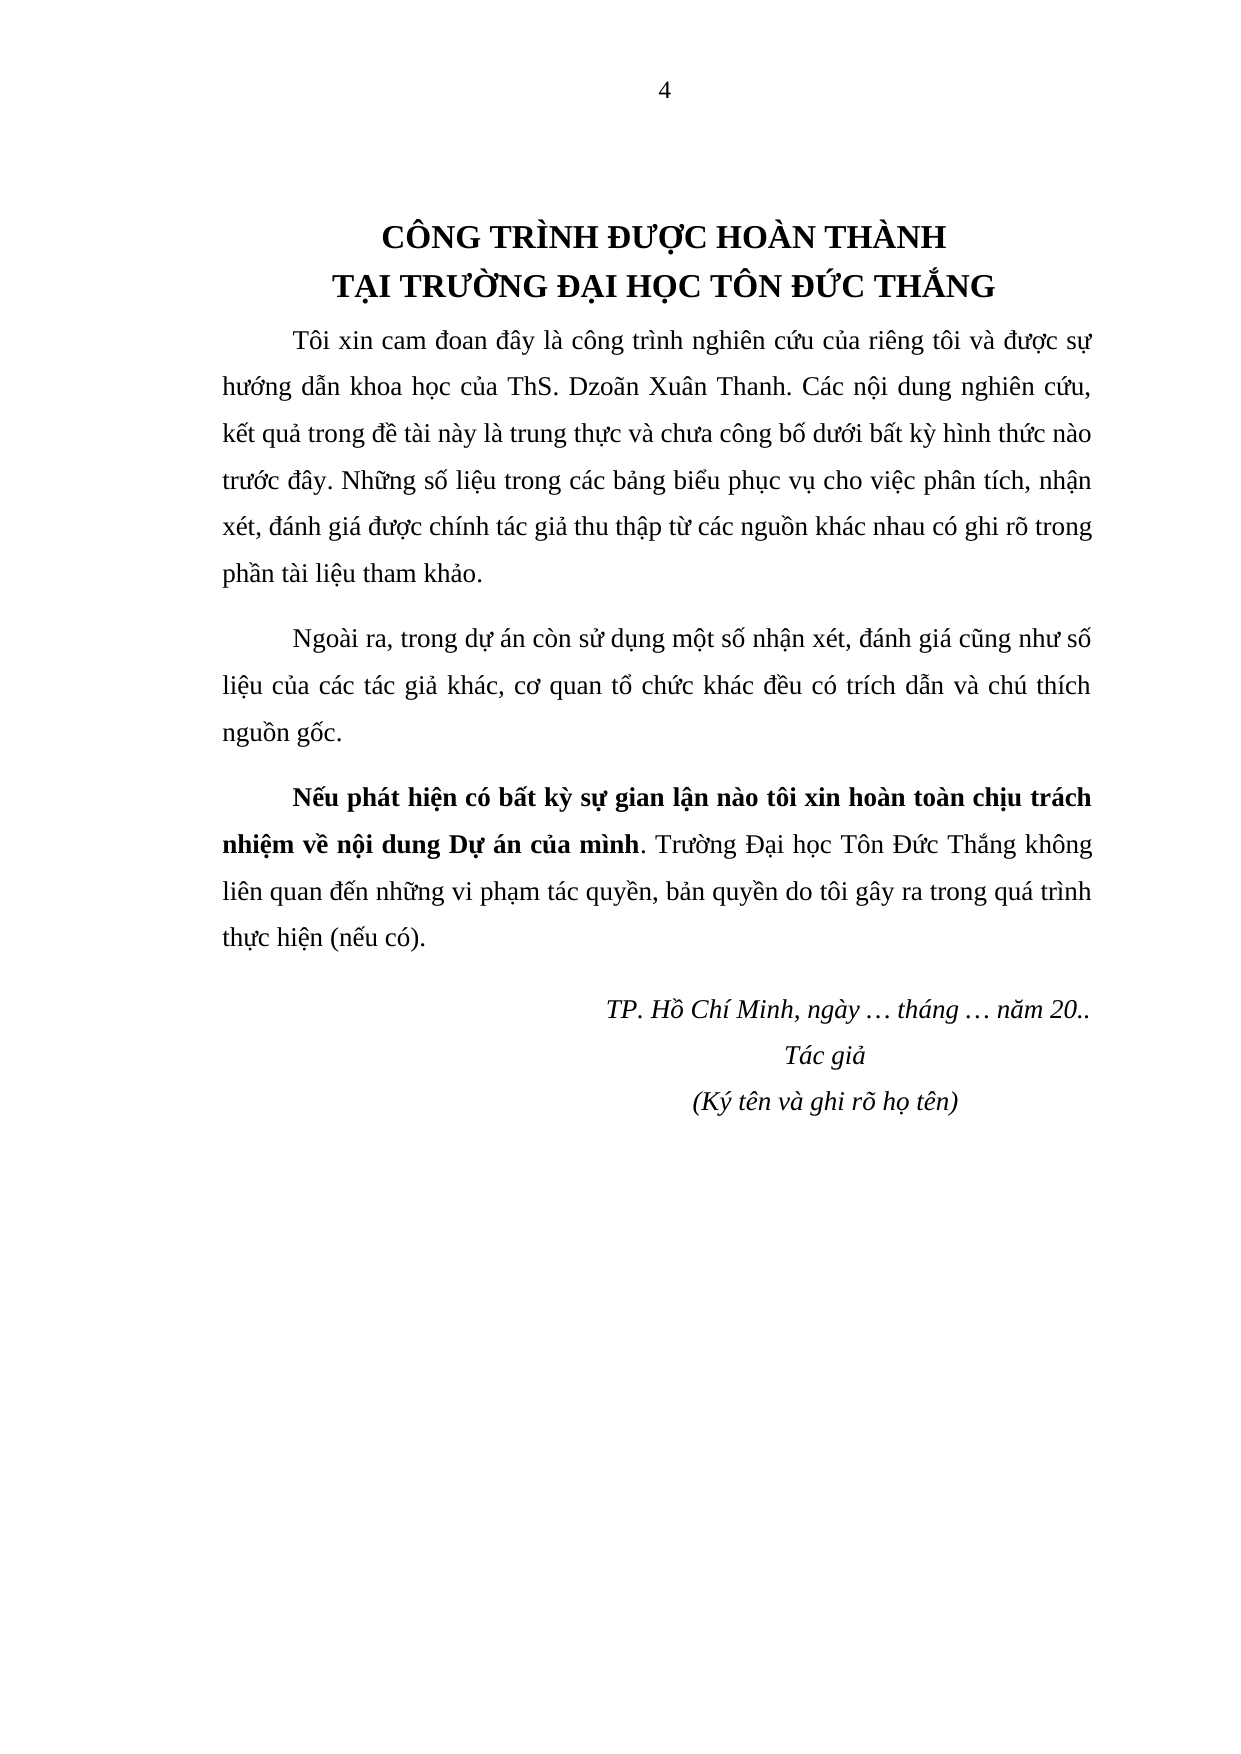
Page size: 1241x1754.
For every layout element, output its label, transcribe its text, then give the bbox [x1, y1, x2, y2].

text TP. Hồ Chí Minh, ngày … tháng … năm 20.. [606, 993, 1122, 1024]
text Tôi xin cam đoan đây là công trình nghiên cứu của riêng tôi và được sự hướng dẫn khoa học của ThS. Dzoãn Xuân Thanh. Các nội dung nghiên cứu, kết quả trong đề tài này là trung thực và chưa công bố dưới bất kỳ hình thức nào trước đây. Những số liệu trong các bảng biểu phục vụ cho việc phân tích, nhận xét, đánh giá được chính tác giả thu thập từ các nguồn khác nhau có ghi rõ trong phần tài liệu tham khảo. [222, 324, 1093, 588]
text Ngoài ra, trong dự án còn sử dụng một số nhận xét, đánh giá cũng như số liệu của các tác giả khác, cơ quan tổ chức khác đều có trích dẫn và chú thích nguồn gốc. [222, 623, 1093, 747]
text Tác giả [616, 1039, 1036, 1070]
text Nếu phát hiện có bất kỳ sự gian lận nào tôi xin hoàn toàn chịu trách nhiệm về nội dung Dự án của mình. Trường Đại học Tôn Đức Thắng không liên quan đến những vi phạm tác quyền, bản quyền do tôi gây ra trong quá trình thực hiện (nếu có). [222, 781, 1093, 953]
text (Ký tên và ghi rõ họ tên) [617, 1085, 1036, 1117]
text TẠI TRƯỜNG ĐẠI HỌC TÔN ĐỨC THẮNG [207, 267, 1121, 305]
text CÔNG TRÌNH ĐƯỢC HOÀN THÀNH [207, 217, 1121, 256]
